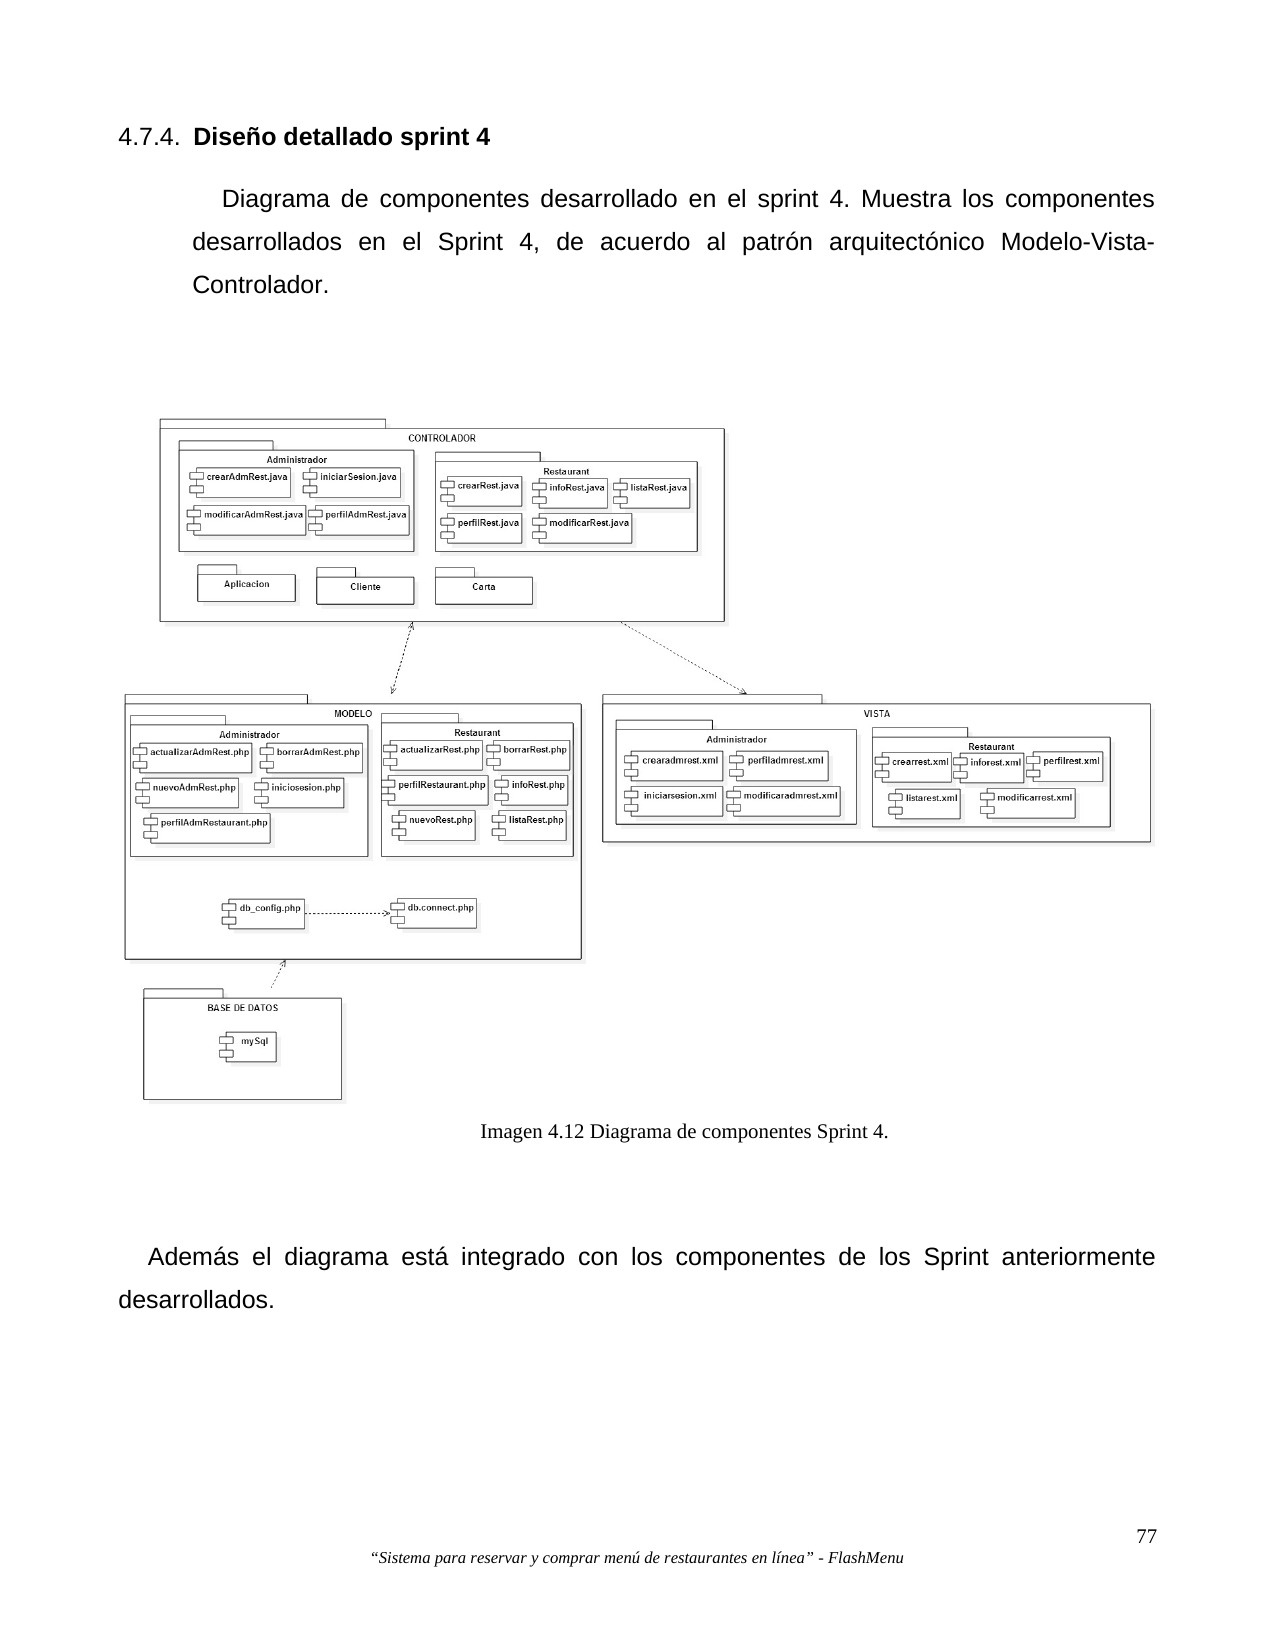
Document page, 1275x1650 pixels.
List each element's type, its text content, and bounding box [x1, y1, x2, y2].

text Diagrama de componentes desarrollado en el sprint 4. Muestra los componentes desarrollados en el Sprint 4, de acuerdo al patrón arquitectónico Modelo-Vista-Controlador. [192, 184, 1157, 299]
picture [118, 412, 1157, 1106]
text Además el diagrama está integrado con los componentes de los Sprint anteriormente desarrollados. [118, 1242, 1157, 1313]
subtitle Diseño detallado sprint 4 [118, 122, 1157, 151]
